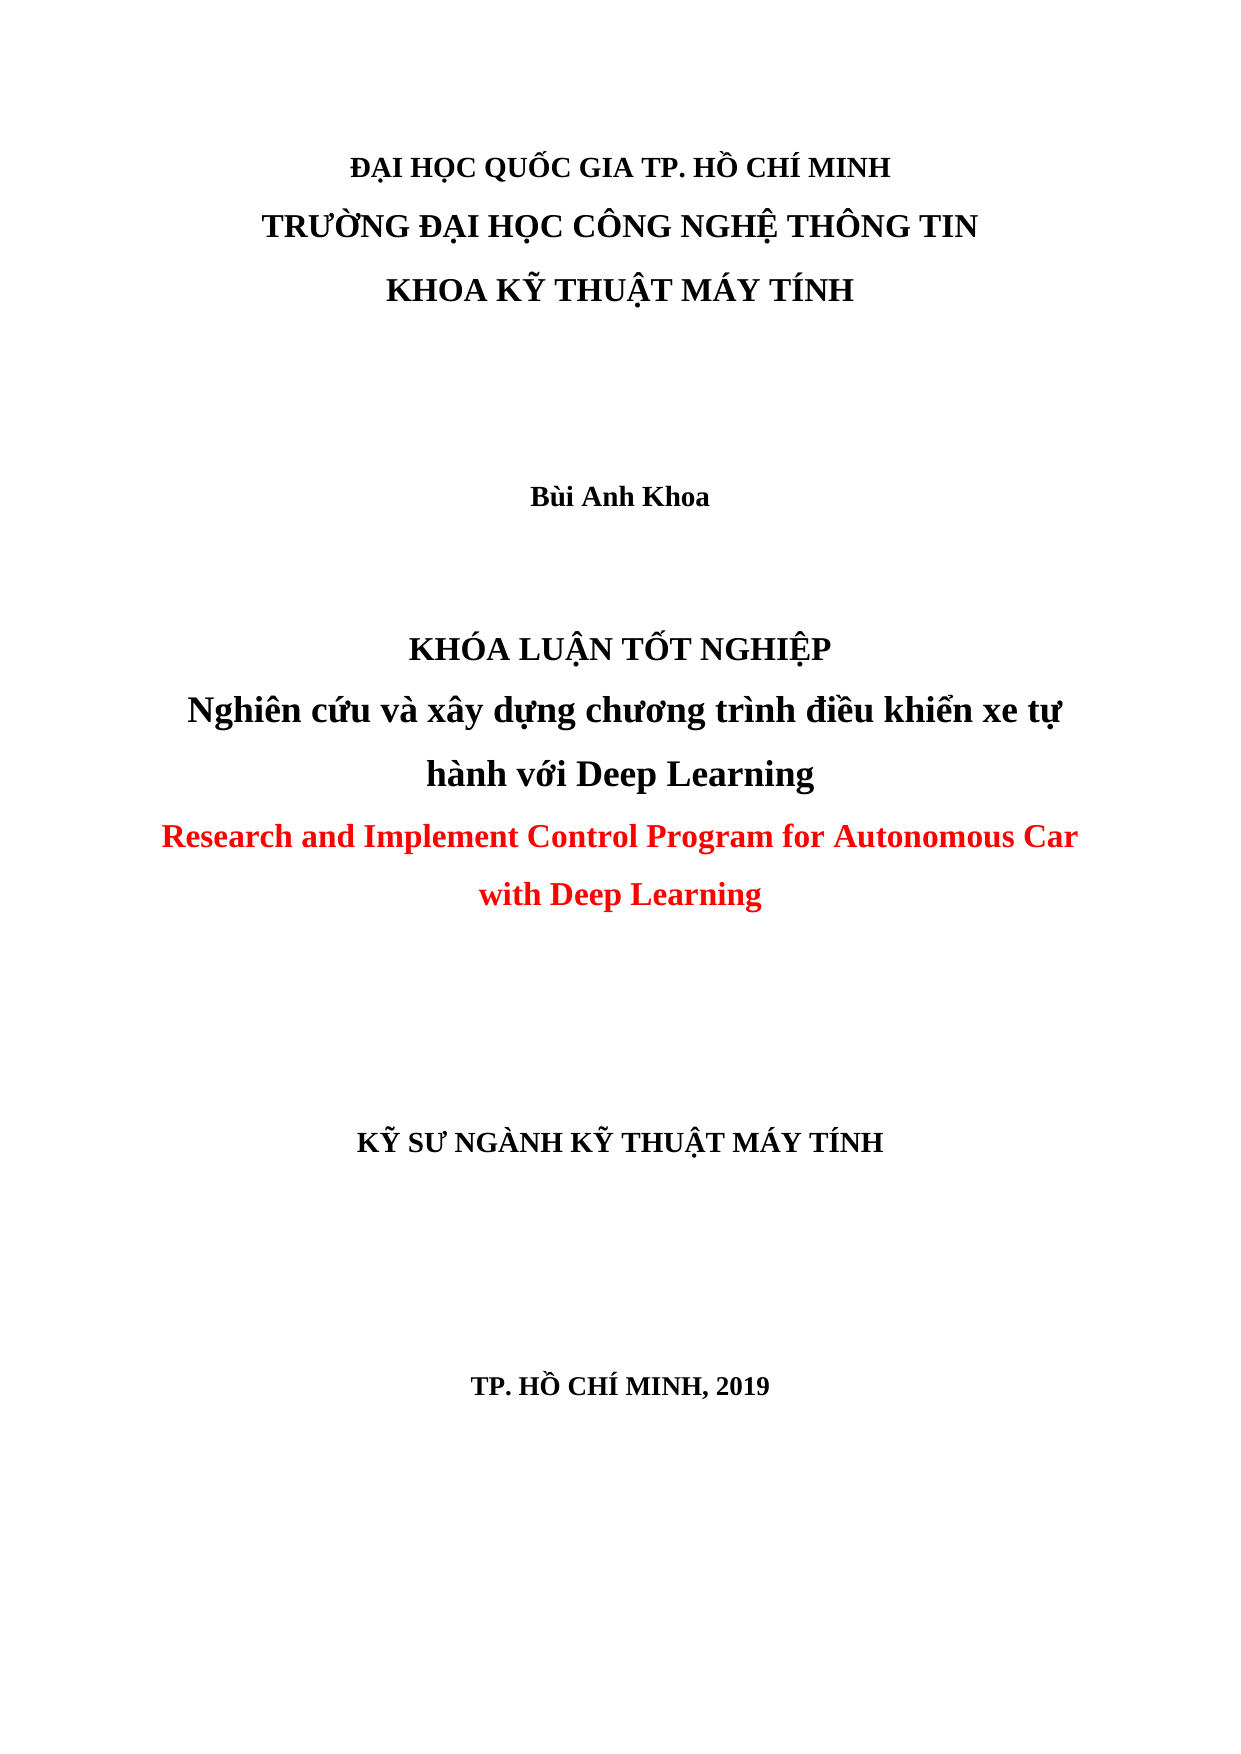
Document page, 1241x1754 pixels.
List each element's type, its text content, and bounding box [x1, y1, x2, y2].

text ĐẠI HỌC QUỐC GIA TP. HỒ CHÍ MINH [150, 150, 1090, 183]
text Research and Implement Control Program for Autonomous Car with Deep Learning [150, 817, 1090, 959]
text Nghiên cứu và xây dựng chương trình điều khiển xe tự hành với Deep Learning [150, 687, 1090, 795]
text TP. HỒ CHÍ MINH, 2019 [150, 1370, 1090, 1401]
text Bùi Anh Khoa [150, 479, 1090, 512]
text KHOA KỸ THUẬT MÁY TÍNH [150, 270, 1090, 309]
text KHÓA LUẬN TỐT NGHIỆP [150, 630, 1090, 668]
text TRƯỜNG ĐẠI HỌC CÔNG NGHỆ THÔNG TIN [150, 207, 1090, 245]
text KỸ SƯ NGÀNH KỸ THUẬT MÁY TÍNH [150, 1126, 1090, 1159]
